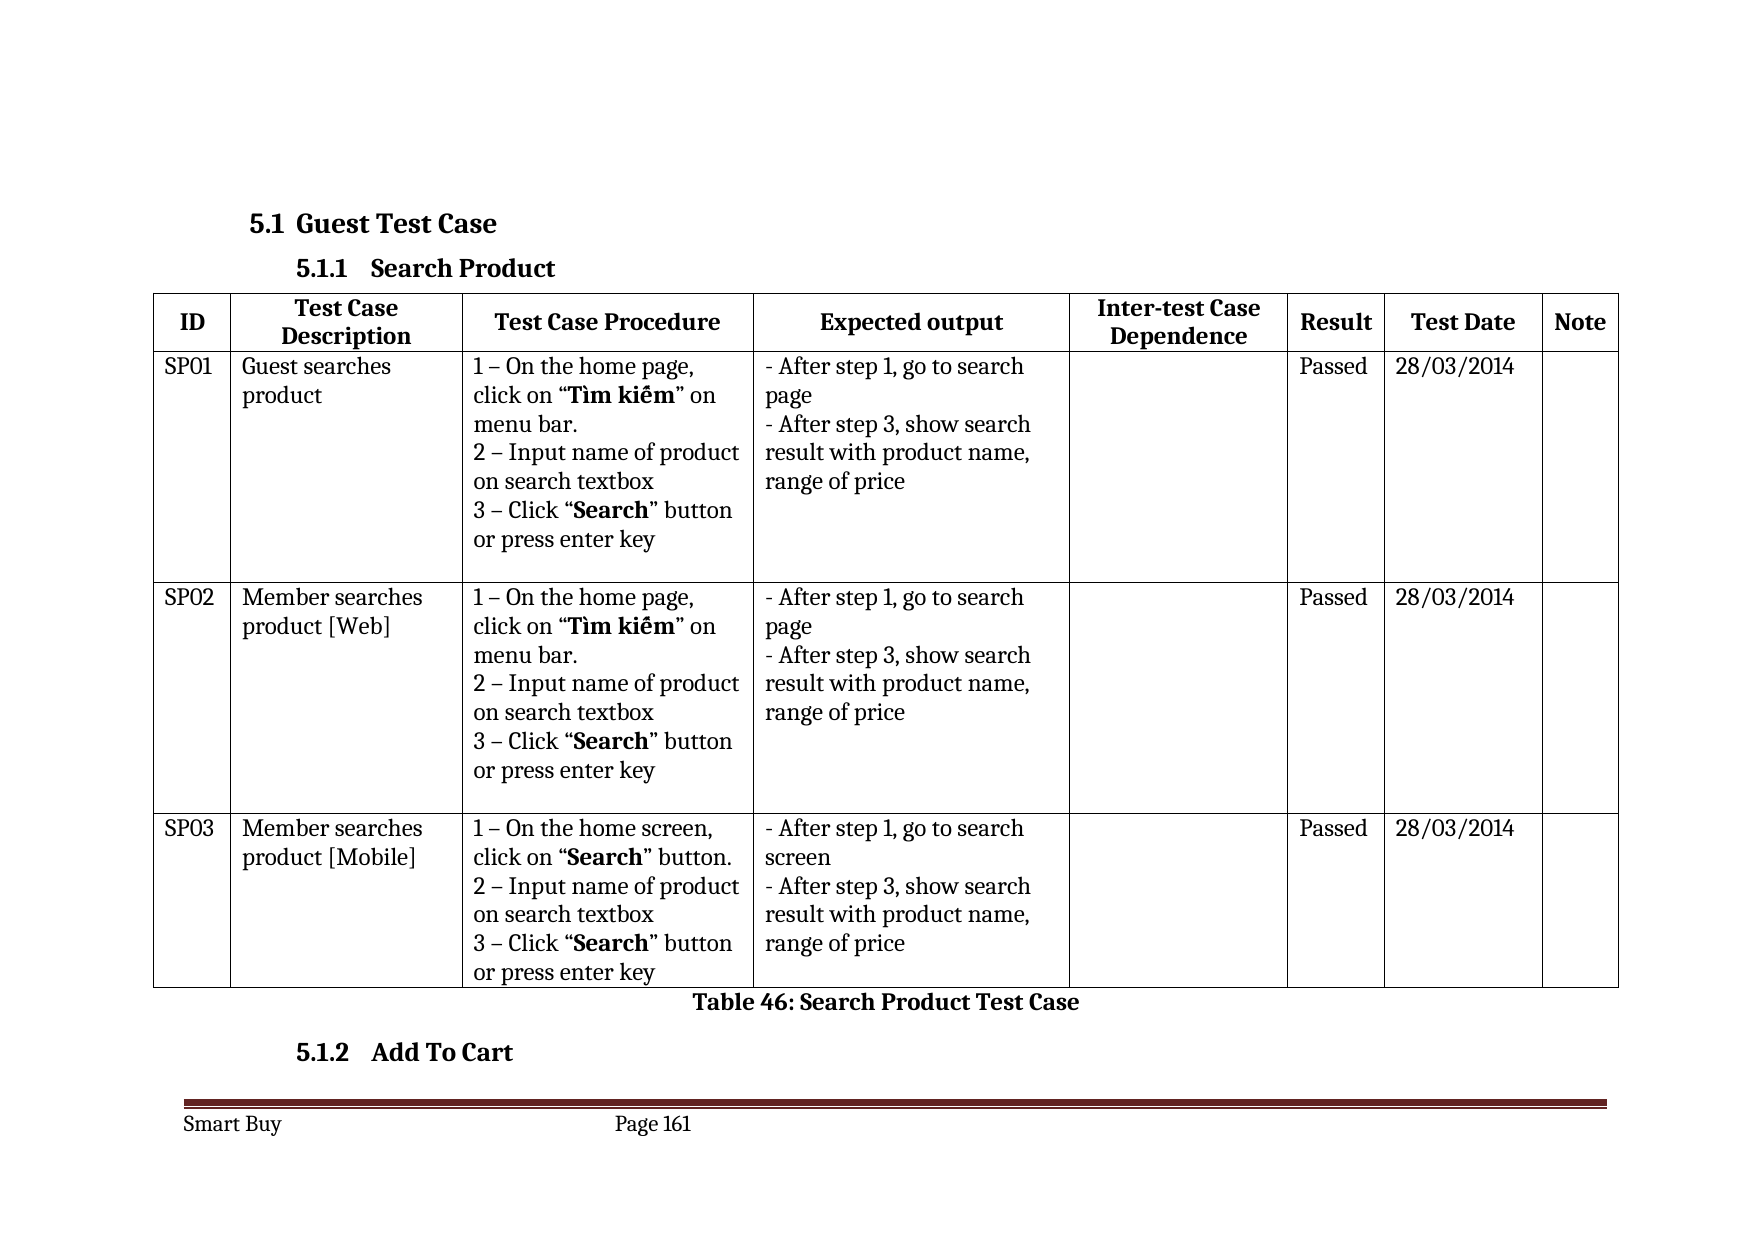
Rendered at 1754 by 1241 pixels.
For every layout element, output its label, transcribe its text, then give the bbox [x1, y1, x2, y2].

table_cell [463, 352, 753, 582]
text Table 46: Search Product Test Case [165, 988, 1607, 1016]
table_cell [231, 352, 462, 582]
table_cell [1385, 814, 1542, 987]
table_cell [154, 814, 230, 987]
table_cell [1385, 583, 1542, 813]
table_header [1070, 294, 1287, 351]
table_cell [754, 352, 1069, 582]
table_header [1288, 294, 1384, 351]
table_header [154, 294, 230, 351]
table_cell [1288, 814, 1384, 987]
subtitle Search Product [296, 253, 1607, 284]
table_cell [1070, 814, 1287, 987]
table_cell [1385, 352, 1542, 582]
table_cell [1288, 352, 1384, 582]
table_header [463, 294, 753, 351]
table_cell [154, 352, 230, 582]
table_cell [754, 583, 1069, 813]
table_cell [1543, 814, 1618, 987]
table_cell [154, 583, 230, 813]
subtitle Add To Cart [296, 1037, 1607, 1068]
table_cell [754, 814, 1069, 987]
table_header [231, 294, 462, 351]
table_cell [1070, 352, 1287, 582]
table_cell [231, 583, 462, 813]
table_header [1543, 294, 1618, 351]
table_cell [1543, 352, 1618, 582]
subtitle Guest Test Case [249, 207, 1607, 241]
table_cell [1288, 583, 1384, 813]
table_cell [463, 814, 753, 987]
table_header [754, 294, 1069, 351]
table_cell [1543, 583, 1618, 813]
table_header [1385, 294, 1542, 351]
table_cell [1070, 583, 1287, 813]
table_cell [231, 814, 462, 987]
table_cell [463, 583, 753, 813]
